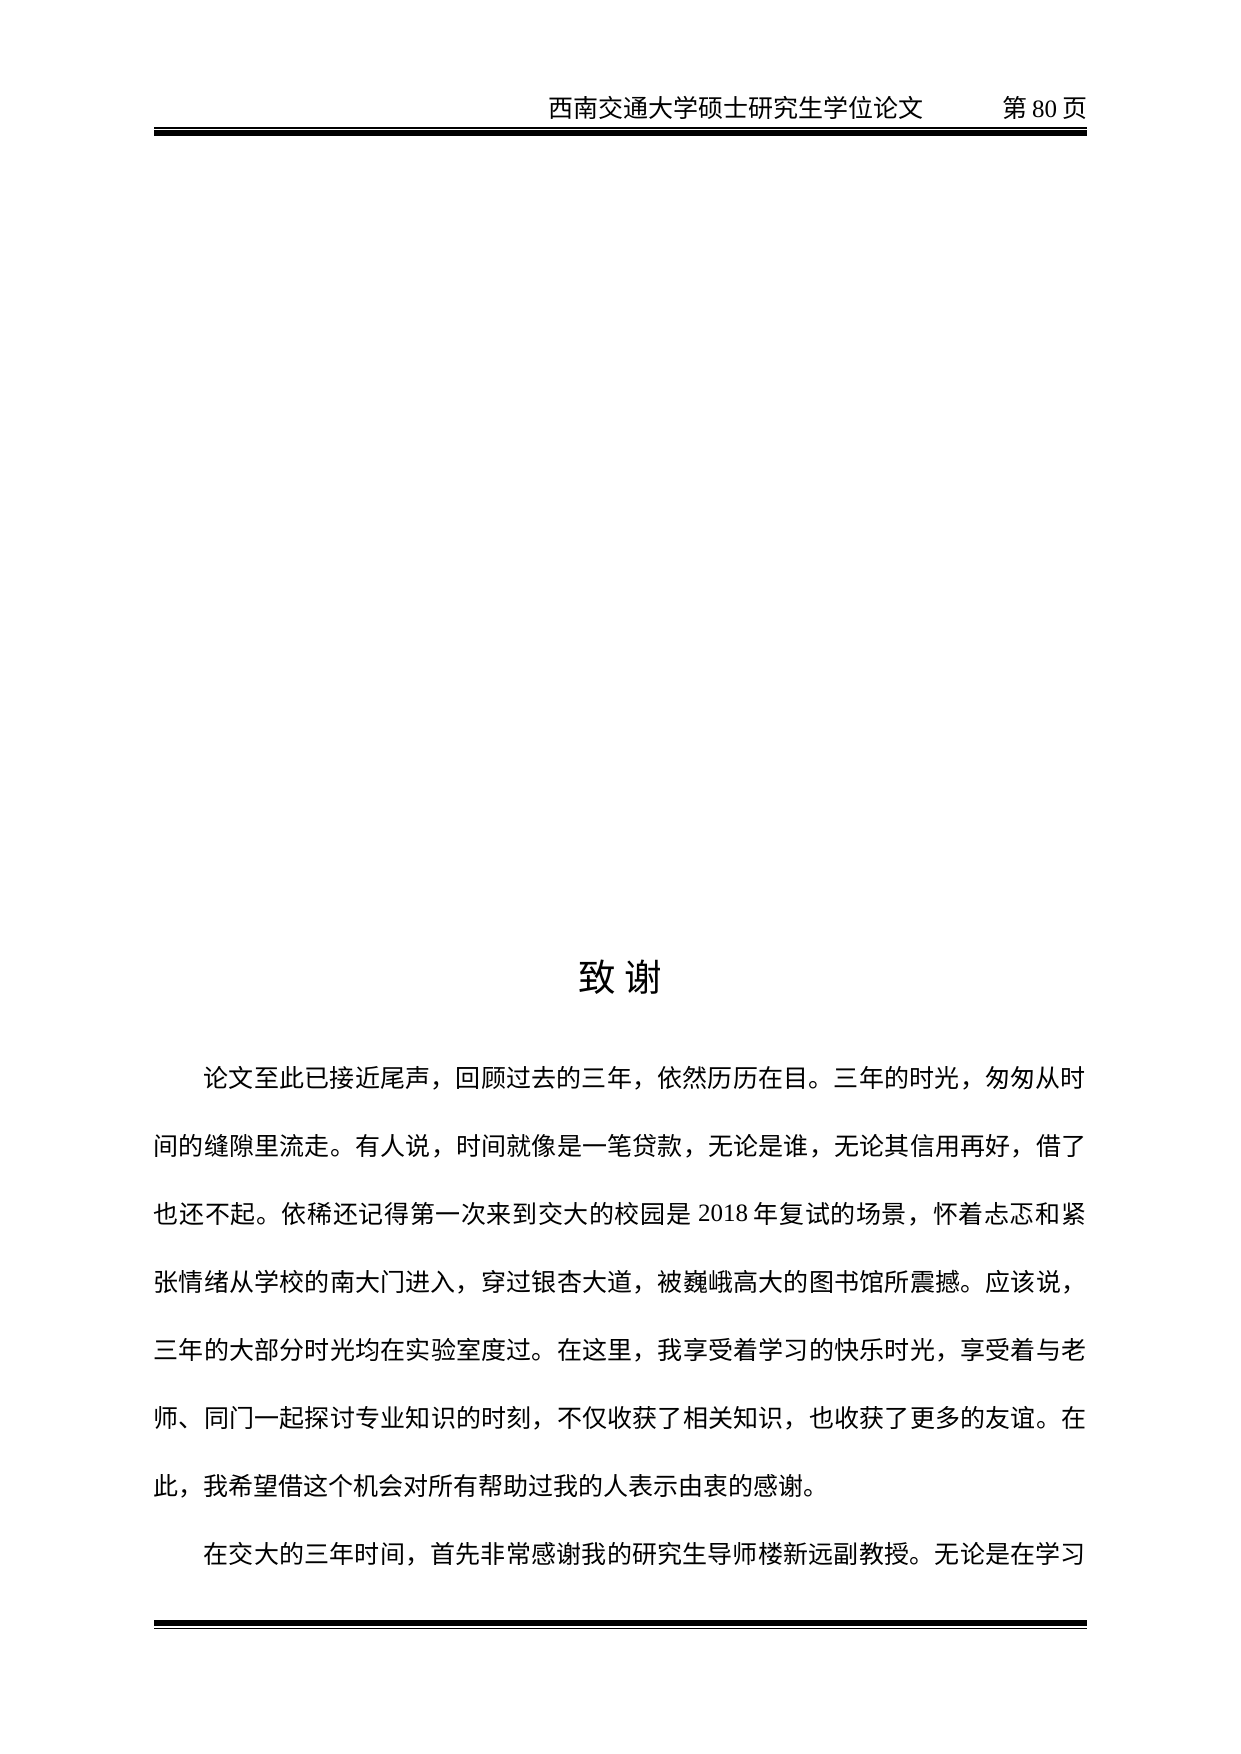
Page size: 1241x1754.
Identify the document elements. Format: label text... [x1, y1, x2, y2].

subtitle 致 谢 [153, 941, 1087, 1009]
text 论文至此已接近尾声，回顾过去的三年，依然历历在目。三年的时光，匆匆从时间的缝隙里流走。有人说，时间就像是一笔贷款，无论是谁，无论其信用再好，借了也还不起。依稀还记得第一次来到交大的校园是2018年复试的场景，怀着忐忑和紧张情绪从学校的南大门进入，穿过银杏大道，被巍峨高大的图书馆所震撼。应该说，三年的大部分时光均在实验室度过。在这里，我享受着学习的快乐时光，享受着与老师、同门一起探讨专业知识的时刻，不仅收获了相关知识，也收获了更多的友谊。在此，我希望借这个机会对所有帮助过我的人表示由衷的感谢。 [153, 1043, 1087, 1518]
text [153, 1518, 1087, 1586]
